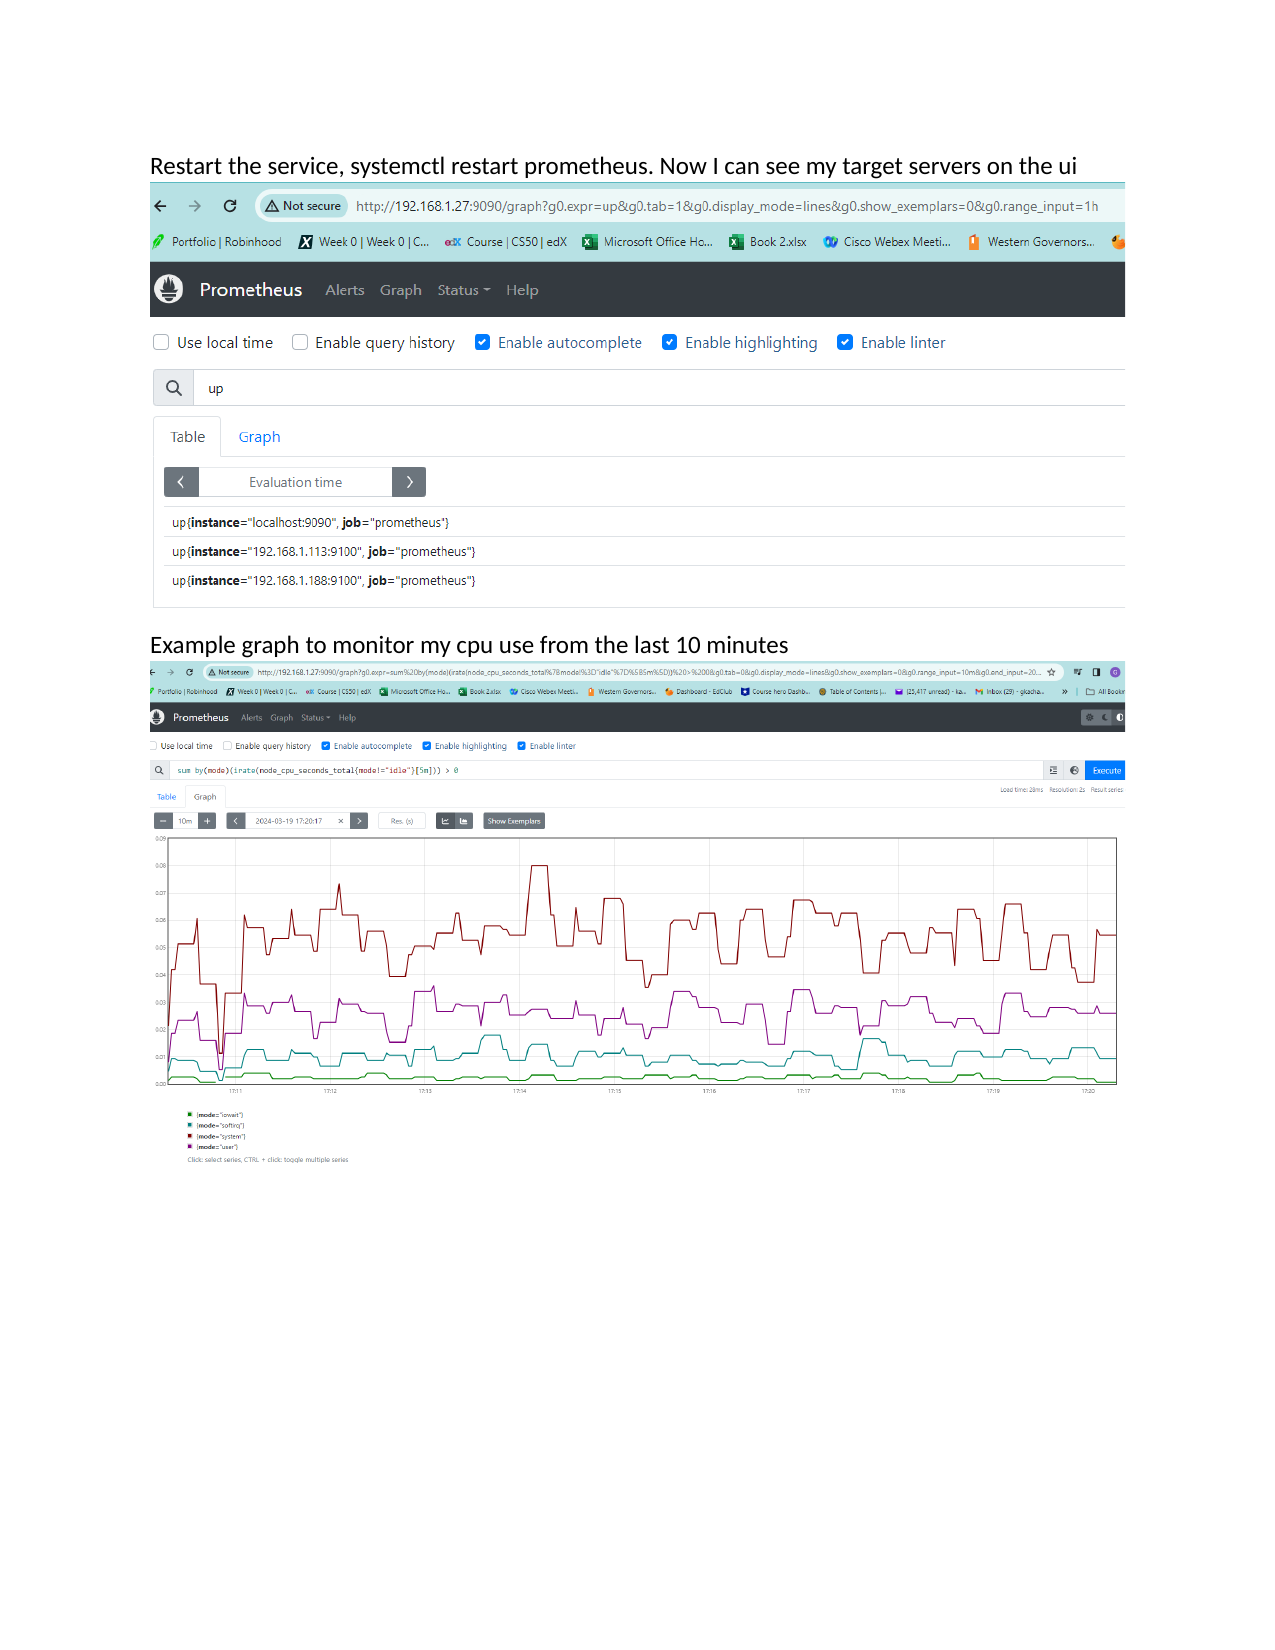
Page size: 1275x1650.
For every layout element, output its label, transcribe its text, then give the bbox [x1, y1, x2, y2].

text Restart the service, systemctl restart prometheus. Now I can see my target servers on the ui [150, 150, 1125, 182]
text Example graph to monitor my cpu use from the last 10 minutes [150, 629, 1125, 661]
picture [150, 182, 1125, 611]
picture [150, 661, 1125, 1163]
